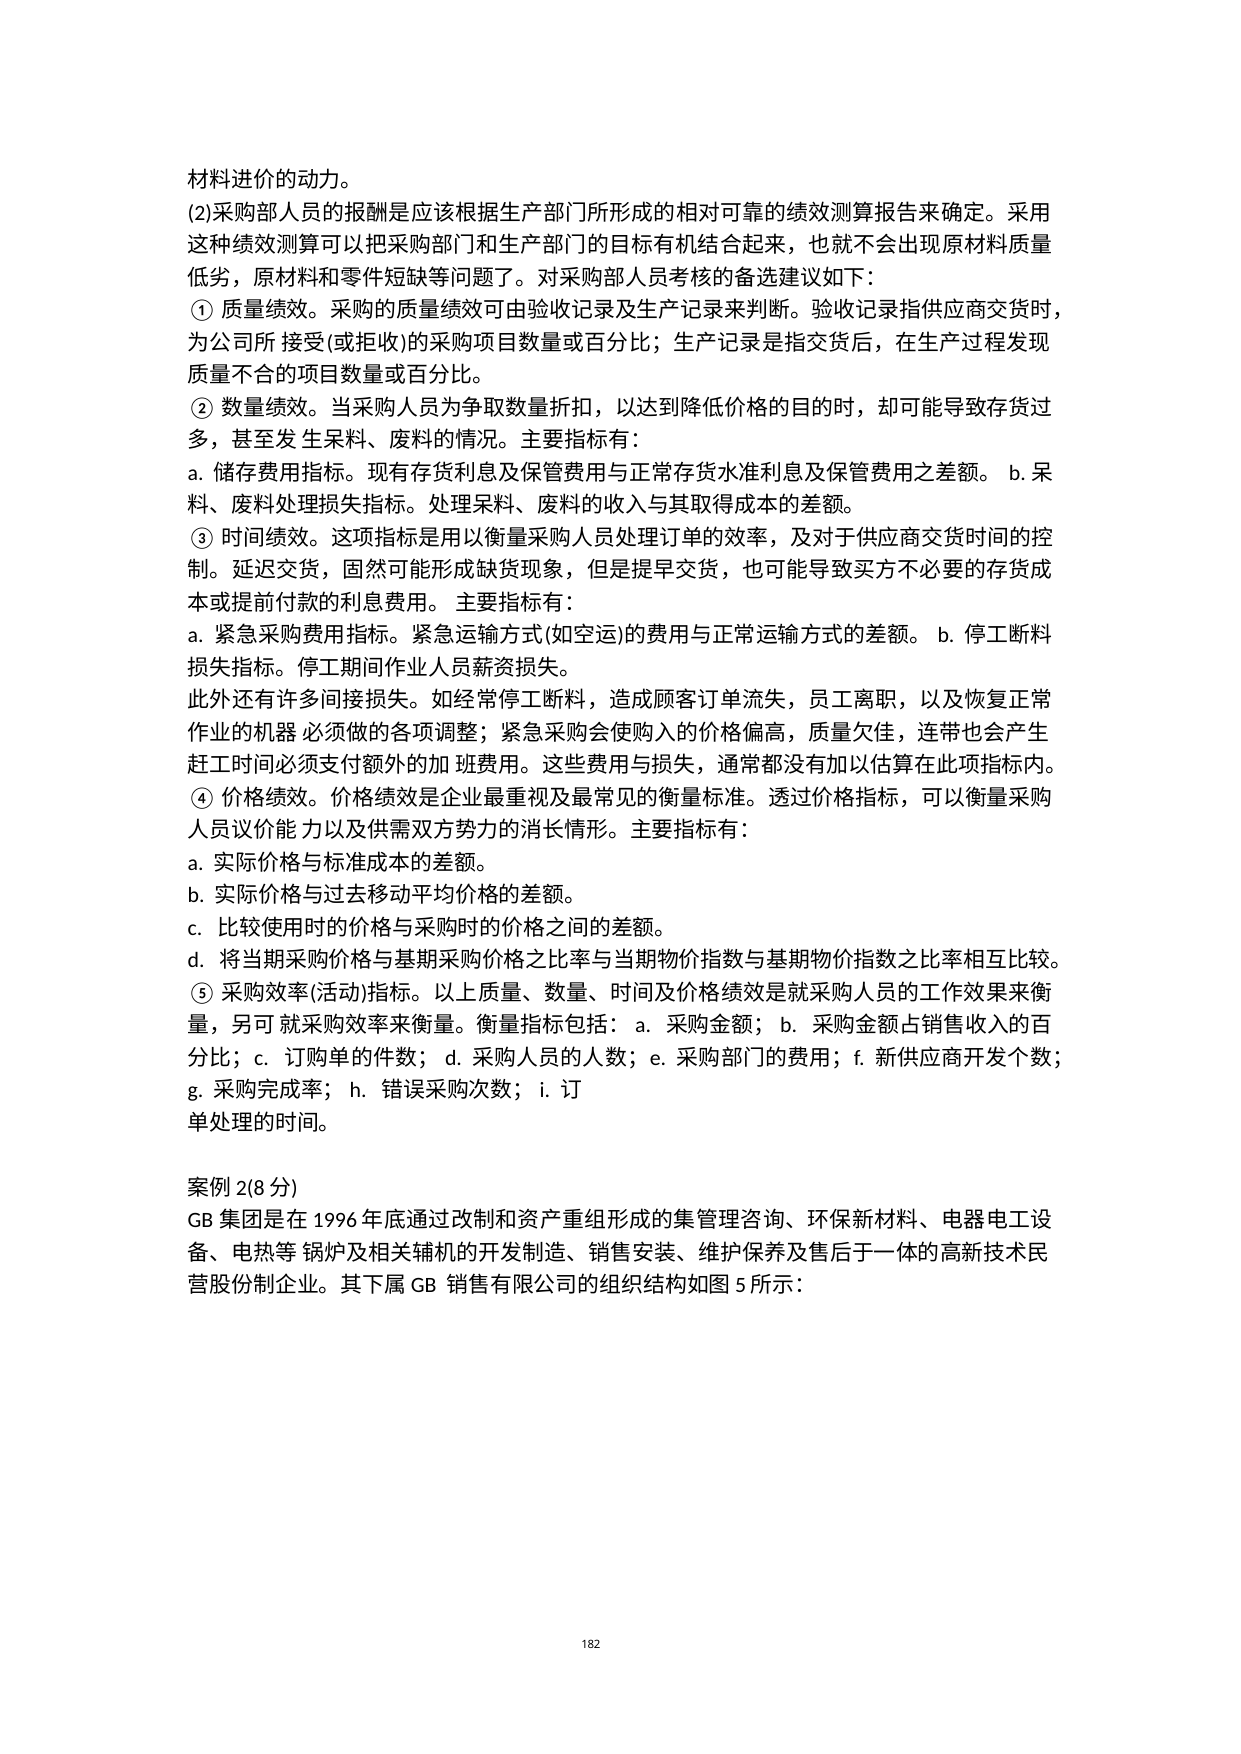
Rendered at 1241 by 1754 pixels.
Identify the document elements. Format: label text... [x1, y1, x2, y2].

text 此外还有许多间接损失。如经常停工断料，造成顾客订单流失，员工离职，以及恢复正常作业的机器 必须做的各项调整；紧急采购会使购入的价格偏高，质量欠佳，连带也会产生赶工时间必须支付额外的加 班费用。这些费用与损失，通常都没有加以估算在此项指标内。 [187, 682, 1053, 779]
text a. 实际价格与标准成本的差额。 [187, 844, 1053, 877]
text 单处理的时间。 [187, 1104, 1053, 1137]
text ②数量绩效。当采购人员为争取数量折扣，以达到降低价格的目的时，却可能导致存货过多，甚至发 生呆料、废料的情况。主要指标有： [187, 389, 1053, 454]
text (2)采购部人员的报酬是应该根据生产部门所形成的相对可靠的绩效测算报告来确定。采用这种绩效测算可以把采购部门和生产部门的目标有机结合起来，也就不会出现原材料质量低劣，原材料和零件短缺等问题了。对采购部人员考核的备选建议如下： [187, 194, 1053, 292]
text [187, 162, 1053, 194]
text ③ 时间绩效。这项指标是用以衡量采购人员处理订单的效率，及对于供应商交货时间的控制。延迟交货，固然可能形成缺货现象，但是提早交货，也可能导致买方不必要的存货成本或提前付款的利息费用。 主要指标有： [187, 519, 1053, 617]
text GB 集团是在1996年底通过改制和资产重组形成的集管理咨询、环保新材料、电器电工设备、电热等 锅炉及相关辅机的开发制造、销售安装、维护保养及售后于一体的高新技术民营股份制企业。其下属GB 销售有限公司的组织结构如图5所示： [187, 1202, 1053, 1299]
text ①质量绩效。采购的质量绩效可由验收记录及生产记录来判断。验收记录指供应商交货时，为公司所 接受(或拒收)的采购项目数量或百分比；生产记录是指交货后，在生产过程发现质量不合的项目数量或百分比。 [187, 292, 1053, 389]
text d. 将当期采购价格与基期采购价格之比率与当期物价指数与基期物价指数之比率相互比较。 [187, 942, 1053, 974]
text ⑤采购效率(活动)指标。以上质量、数量、时间及价格绩效是就采购人员的工作效果来衡量，另可 就采购效率来衡量。衡量指标包括： a. 采购金额； b. 采购金额占销售收入的百分比；c. 订购单的件数； d. 采购人员的人数；e. 采购部门的费用；f. 新供应商开发个数；g. 采购完成率； h. 错误采购次数； i. 订 [187, 974, 1053, 1104]
text ④价格绩效。价格绩效是企业最重视及最常见的衡量标准。透过价格指标，可以衡量采购人员议价能 力以及供需双方势力的消长情形。主要指标有： [187, 779, 1053, 844]
text 案例2(8分) [187, 1169, 1053, 1202]
text b. 实际价格与过去移动平均价格的差额。 [187, 877, 1053, 909]
text a. 储存费用指标。现有存货利息及保管费用与正常存货水准利息及保管费用之差额。 b. 呆料、废料处理损失指标。处理呆料、废料的收入与其取得成本的差额。 [187, 454, 1053, 519]
text c. 比较使用时的价格与采购时的价格之间的差额。 [187, 909, 1053, 942]
text a. 紧急采购费用指标。紧急运输方式(如空运)的费用与正常运输方式的差额。 b. 停工断料损失指标。停工期间作业人员薪资损失。 [187, 617, 1053, 682]
